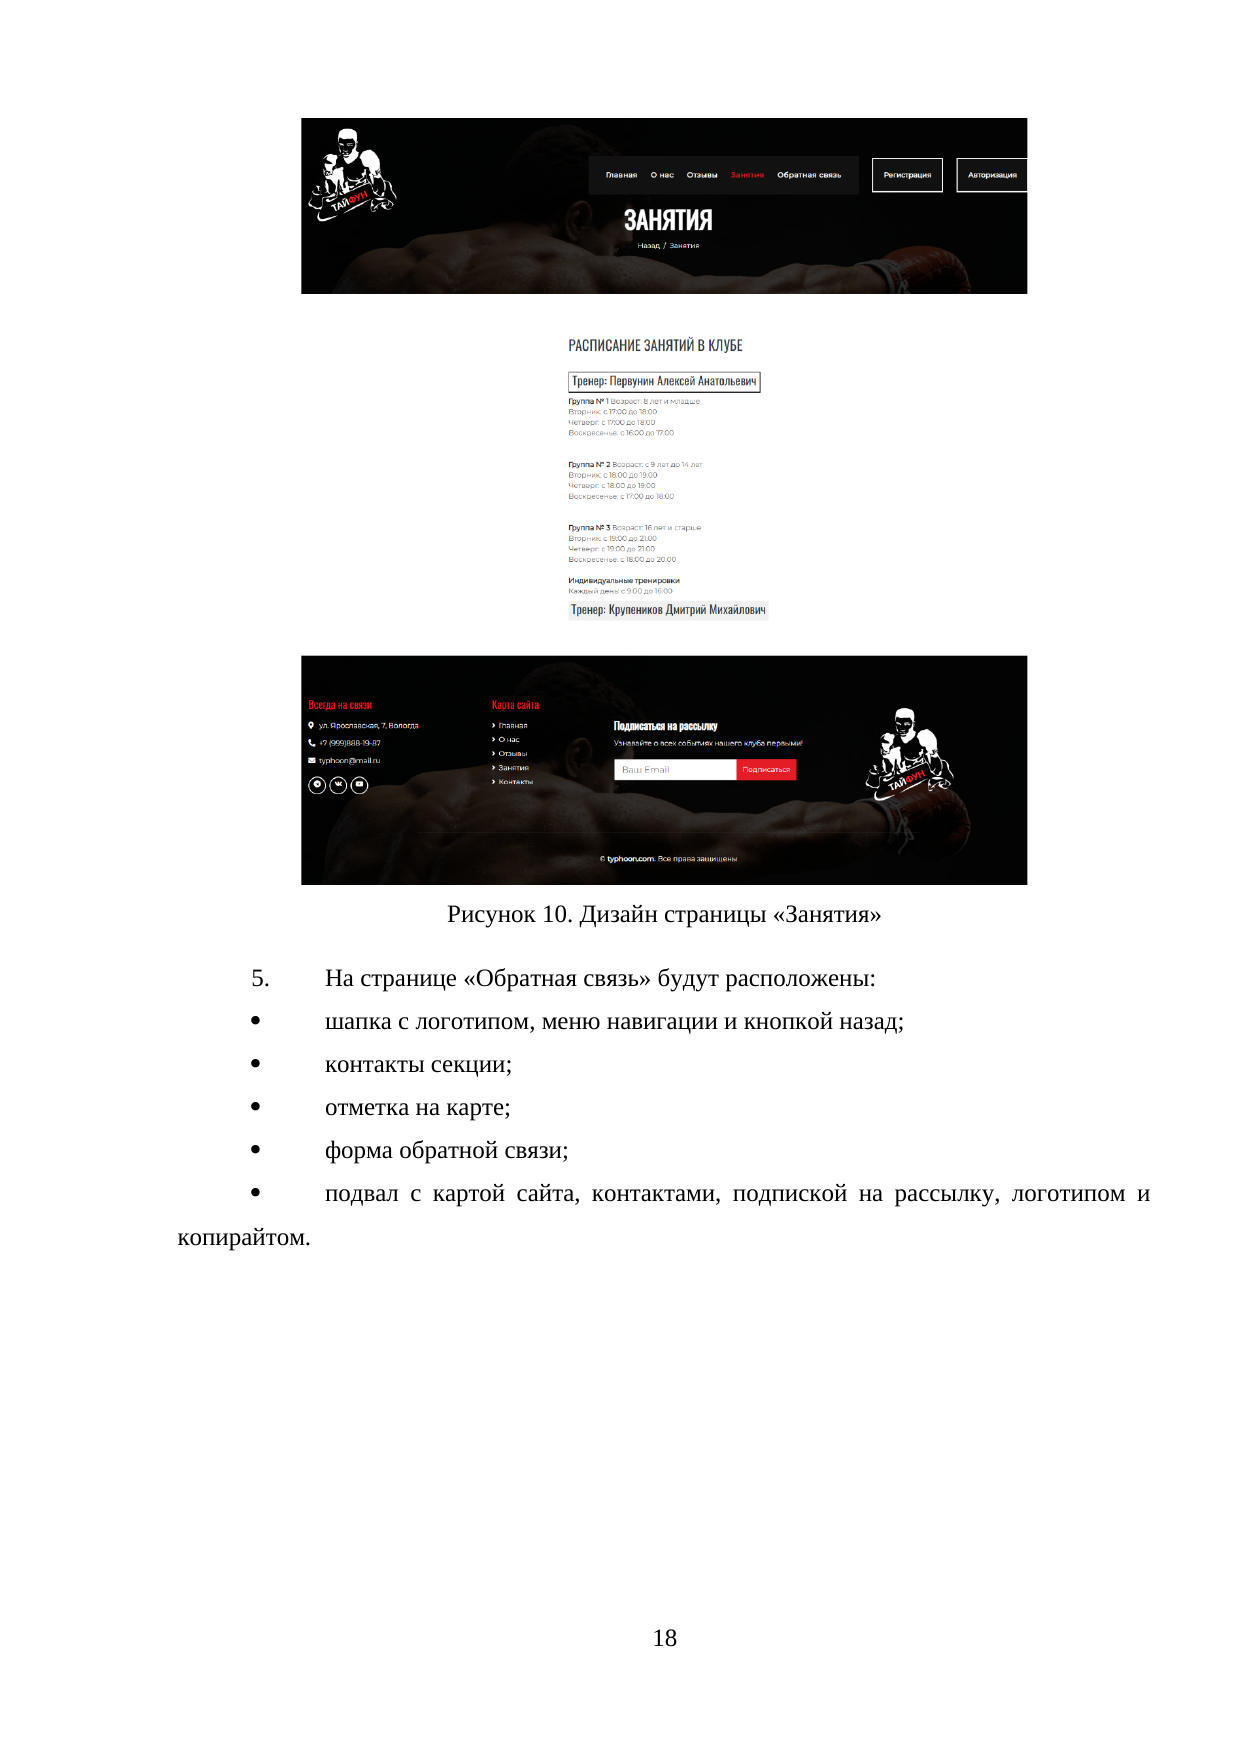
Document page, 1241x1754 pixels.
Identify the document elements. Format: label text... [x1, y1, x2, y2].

list отметка на карте; [177, 1092, 1152, 1121]
list шапка с логотипом, меню навигации и кнопкой назад; [177, 1006, 1152, 1035]
list На странице «Обратная связь» будут расположены: [177, 963, 1152, 992]
list контакты секции; [177, 1049, 1152, 1078]
picture [301, 118, 1028, 885]
list форма обратной связи; [177, 1135, 1152, 1164]
text Рисунок 10. Дизайн страницы «Занятия» [177, 899, 1152, 928]
list подвал с картой сайта, контактами, подпиской на рассылку, логотипом и копирайтом. [177, 1178, 1152, 1250]
